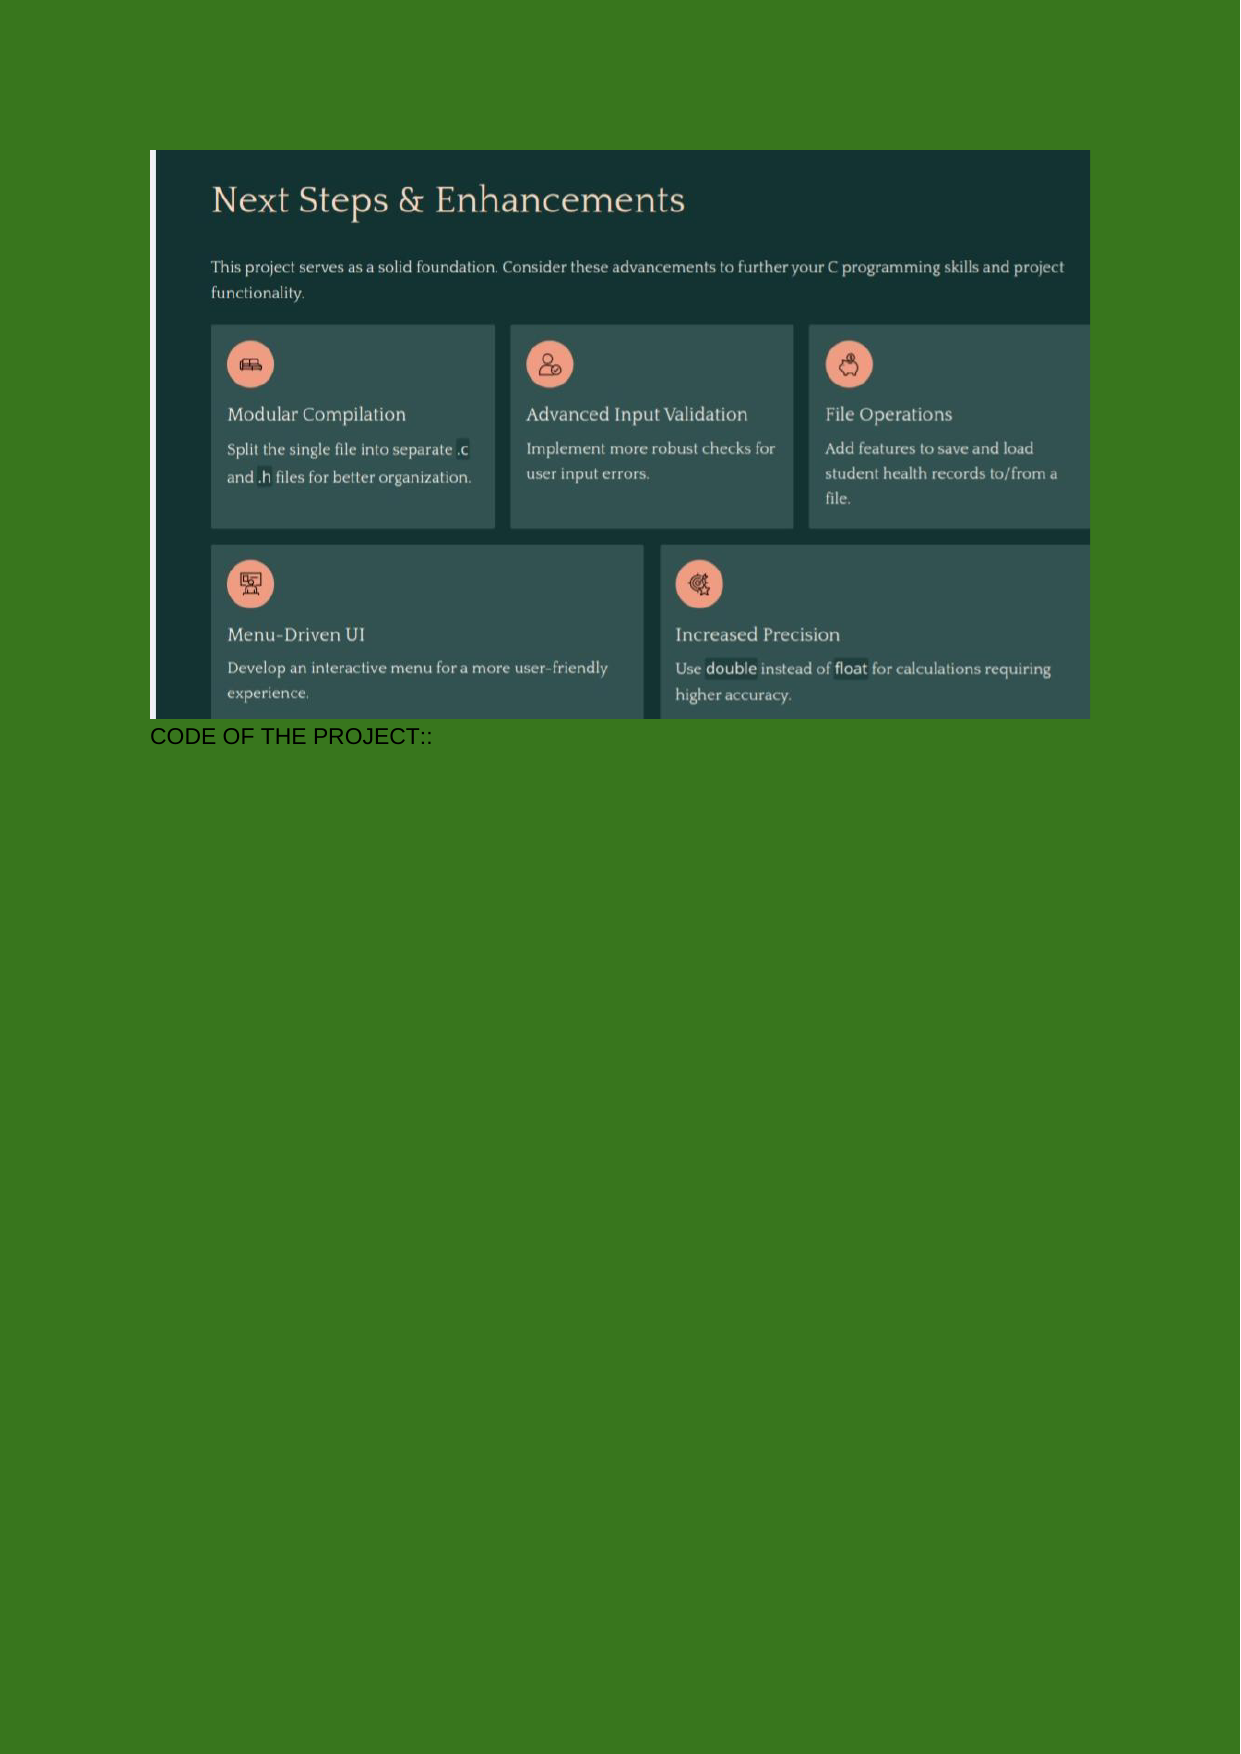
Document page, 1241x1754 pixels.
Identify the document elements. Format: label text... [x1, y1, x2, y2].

text CODE OF THE PROJECT:: [150, 719, 1090, 749]
picture [150, 150, 1091, 719]
